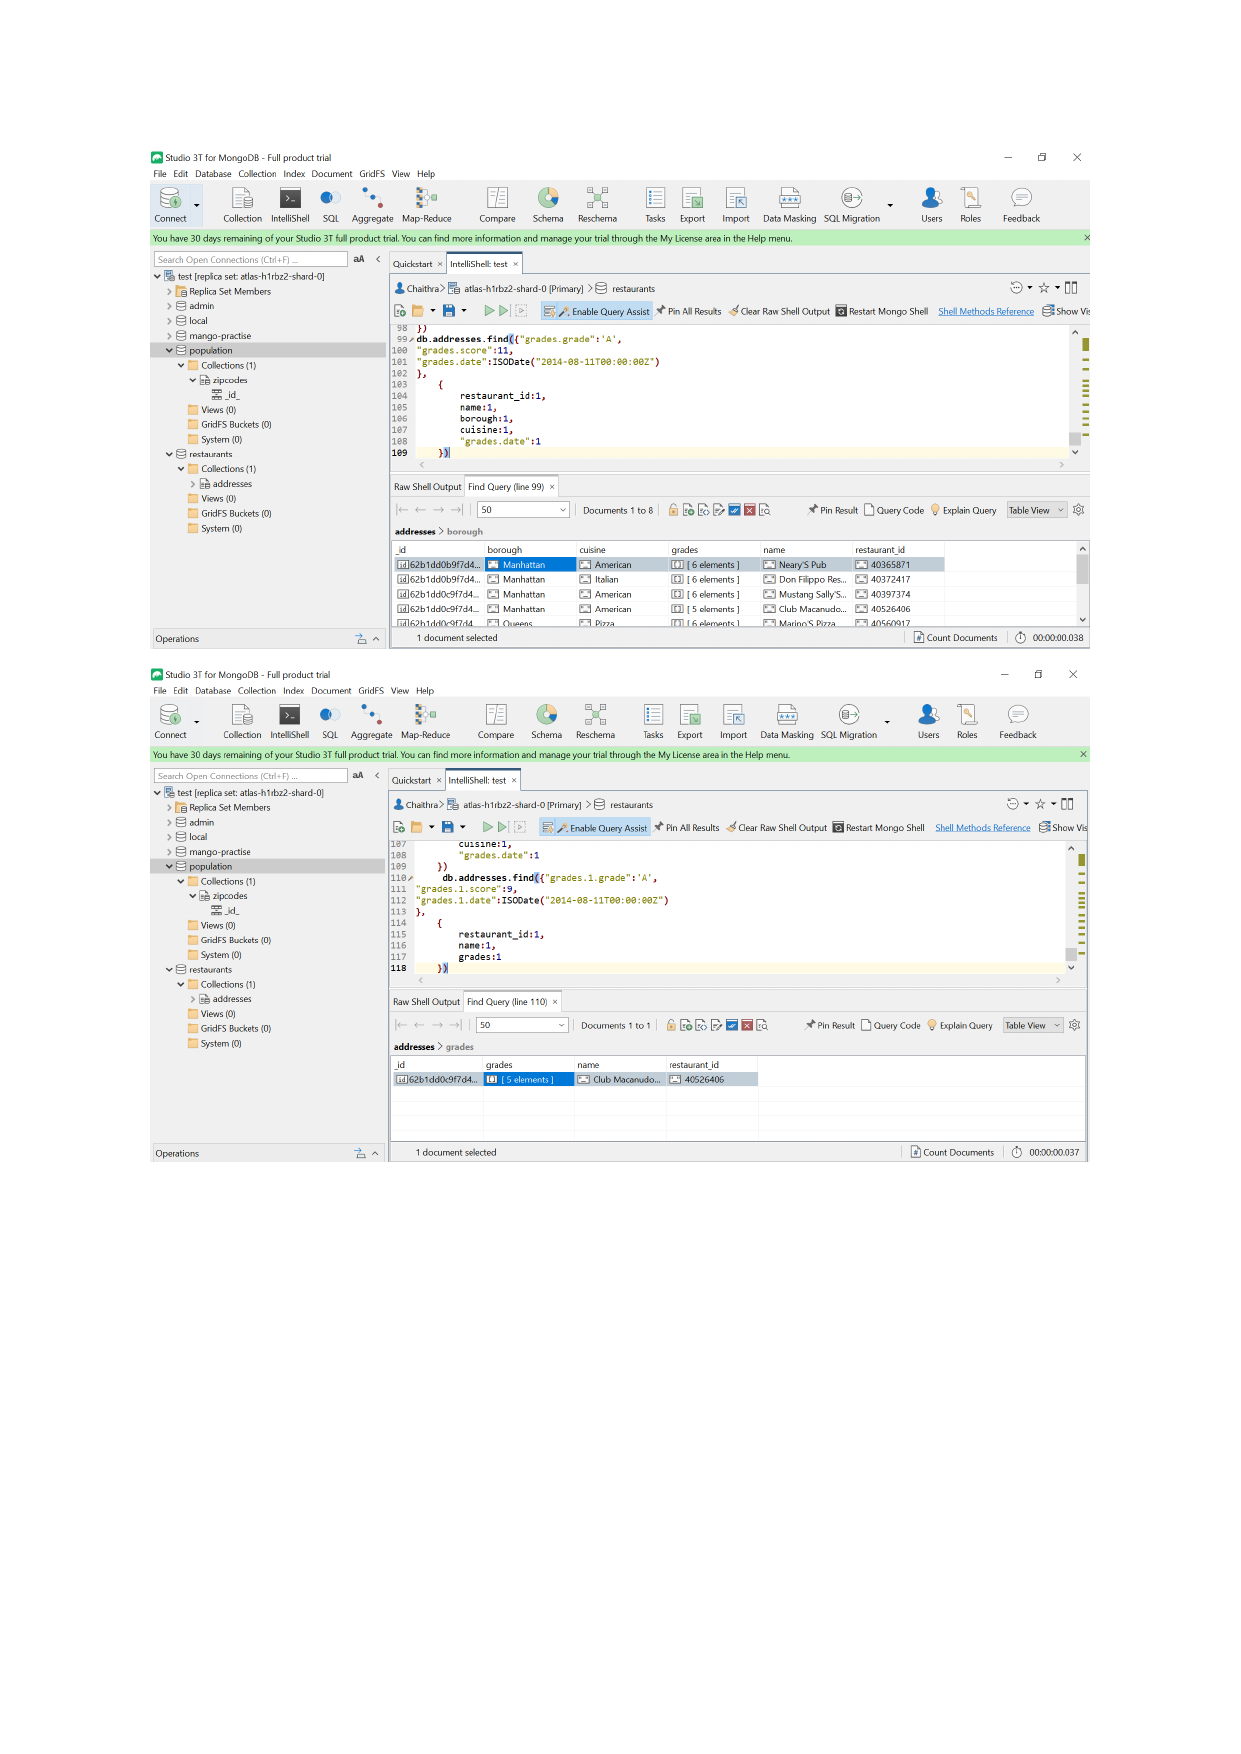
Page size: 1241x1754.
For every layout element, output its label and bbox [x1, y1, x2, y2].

picture [150, 667, 1090, 1162]
picture [150, 150, 1090, 649]
